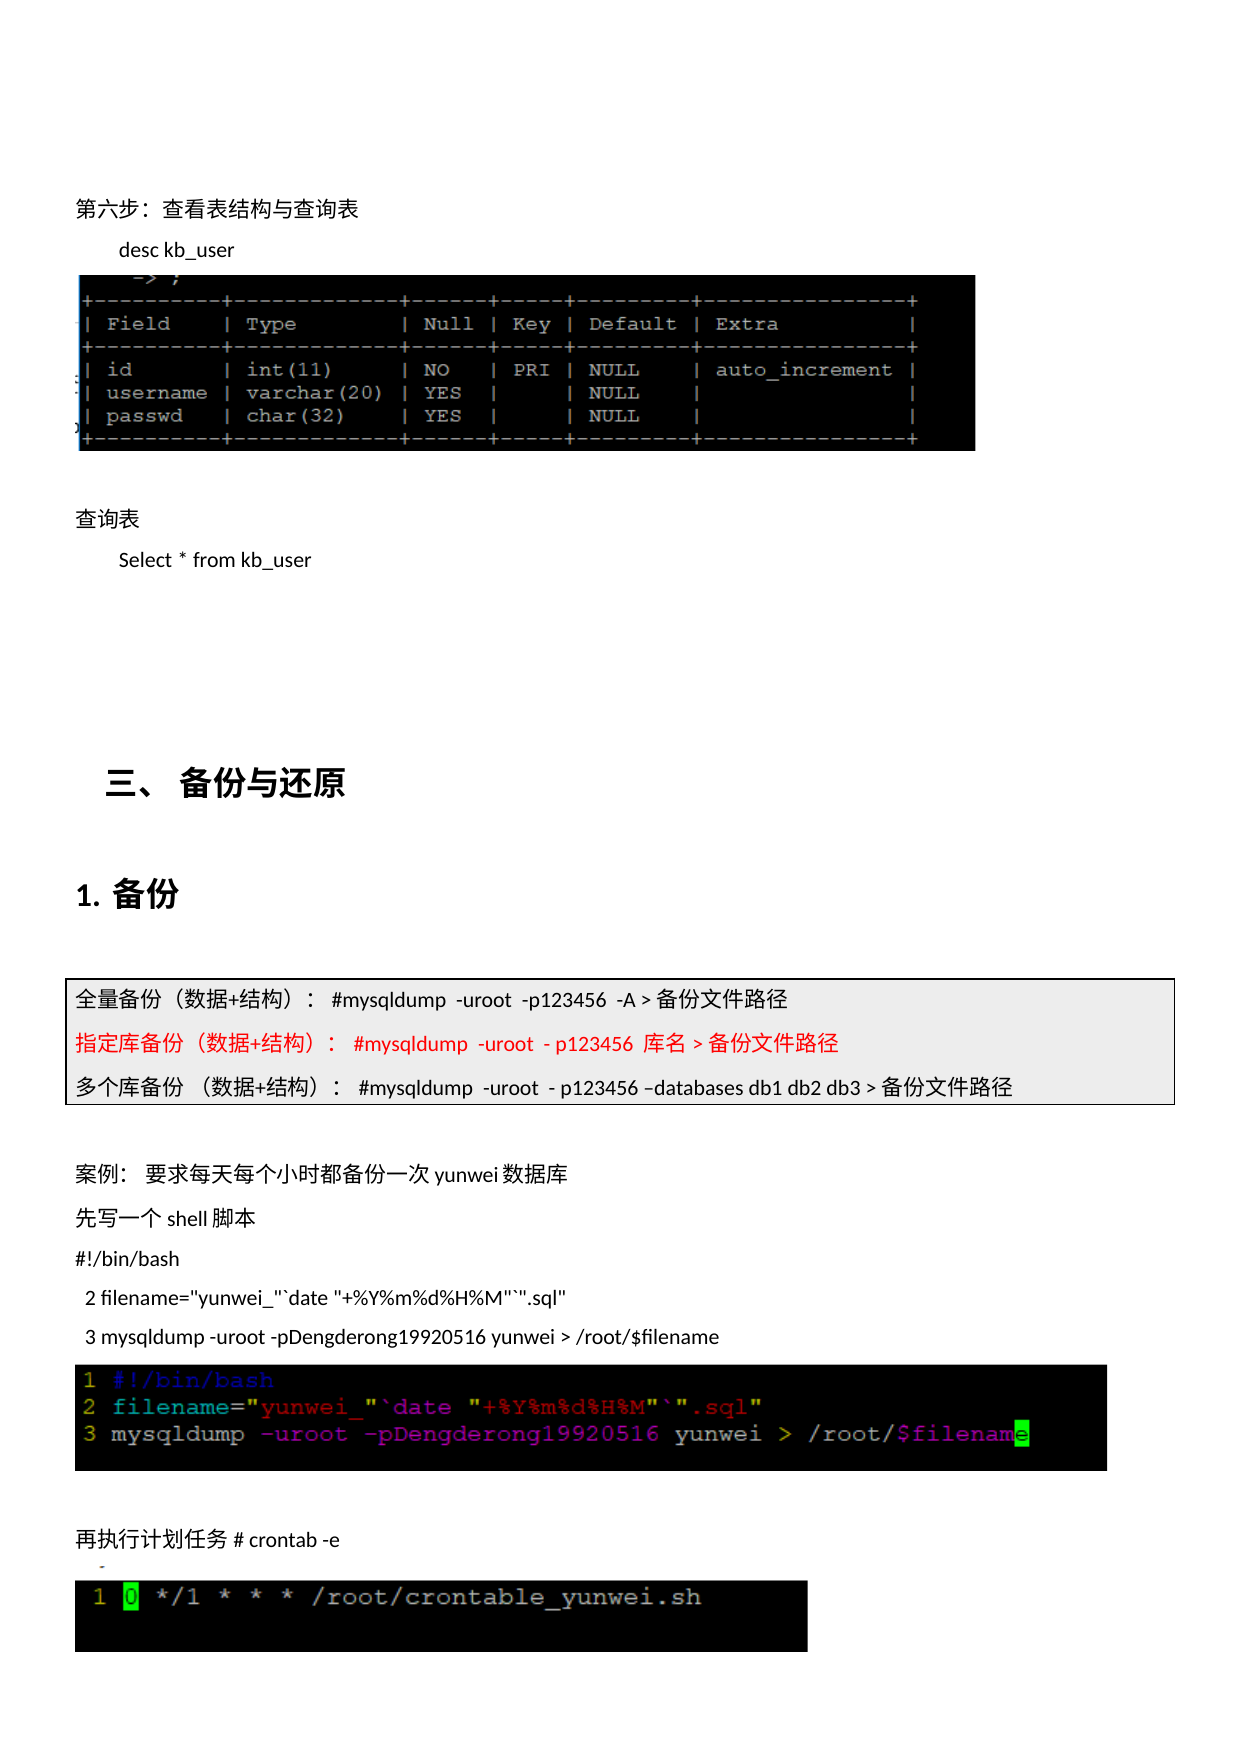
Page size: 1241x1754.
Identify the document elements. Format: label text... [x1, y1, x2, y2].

text 指定库备份（数据+结构）： #mysqldump -uroot - p123456 库名 > 备份文件路径 [67, 1022, 1174, 1057]
text 查询表 [75, 502, 1165, 534]
text 全量备份（数据+结构）： #mysqldump -uroot -p123456 -A > 备份文件路径 [67, 980, 1174, 1013]
text #!/bin/bash [75, 1245, 1165, 1272]
text Select * from kb_user [75, 547, 1165, 573]
text 先写一个shell脚本 [75, 1201, 1165, 1233]
text desc kb_user [75, 237, 1165, 263]
text 再执行计划任务 # crontab -e [75, 1522, 1165, 1553]
picture [75, 275, 976, 451]
subtitle 备份 [75, 867, 1165, 916]
subtitle 备份与还原 [104, 757, 1165, 805]
text 3 mysqldump -uroot -pDengderong19920516 yunwei > /root/$filename [75, 1323, 1165, 1350]
text 案例： 要求每天每个小时都备份一次yunwei数据库 [75, 1157, 1165, 1188]
picture [75, 1362, 1108, 1471]
text 2 filename="yunwei_"`date "+%Y%m%d%H%M"`".sql" [75, 1284, 1165, 1311]
text 第六步：查看表结构与查询表 [75, 192, 1165, 224]
picture [75, 1566, 808, 1652]
text 多个库备份 （数据+结构）： #mysqldump -uroot - p123456 –databases db1 db2 db3 > 备份文件路径 [67, 1066, 1174, 1104]
